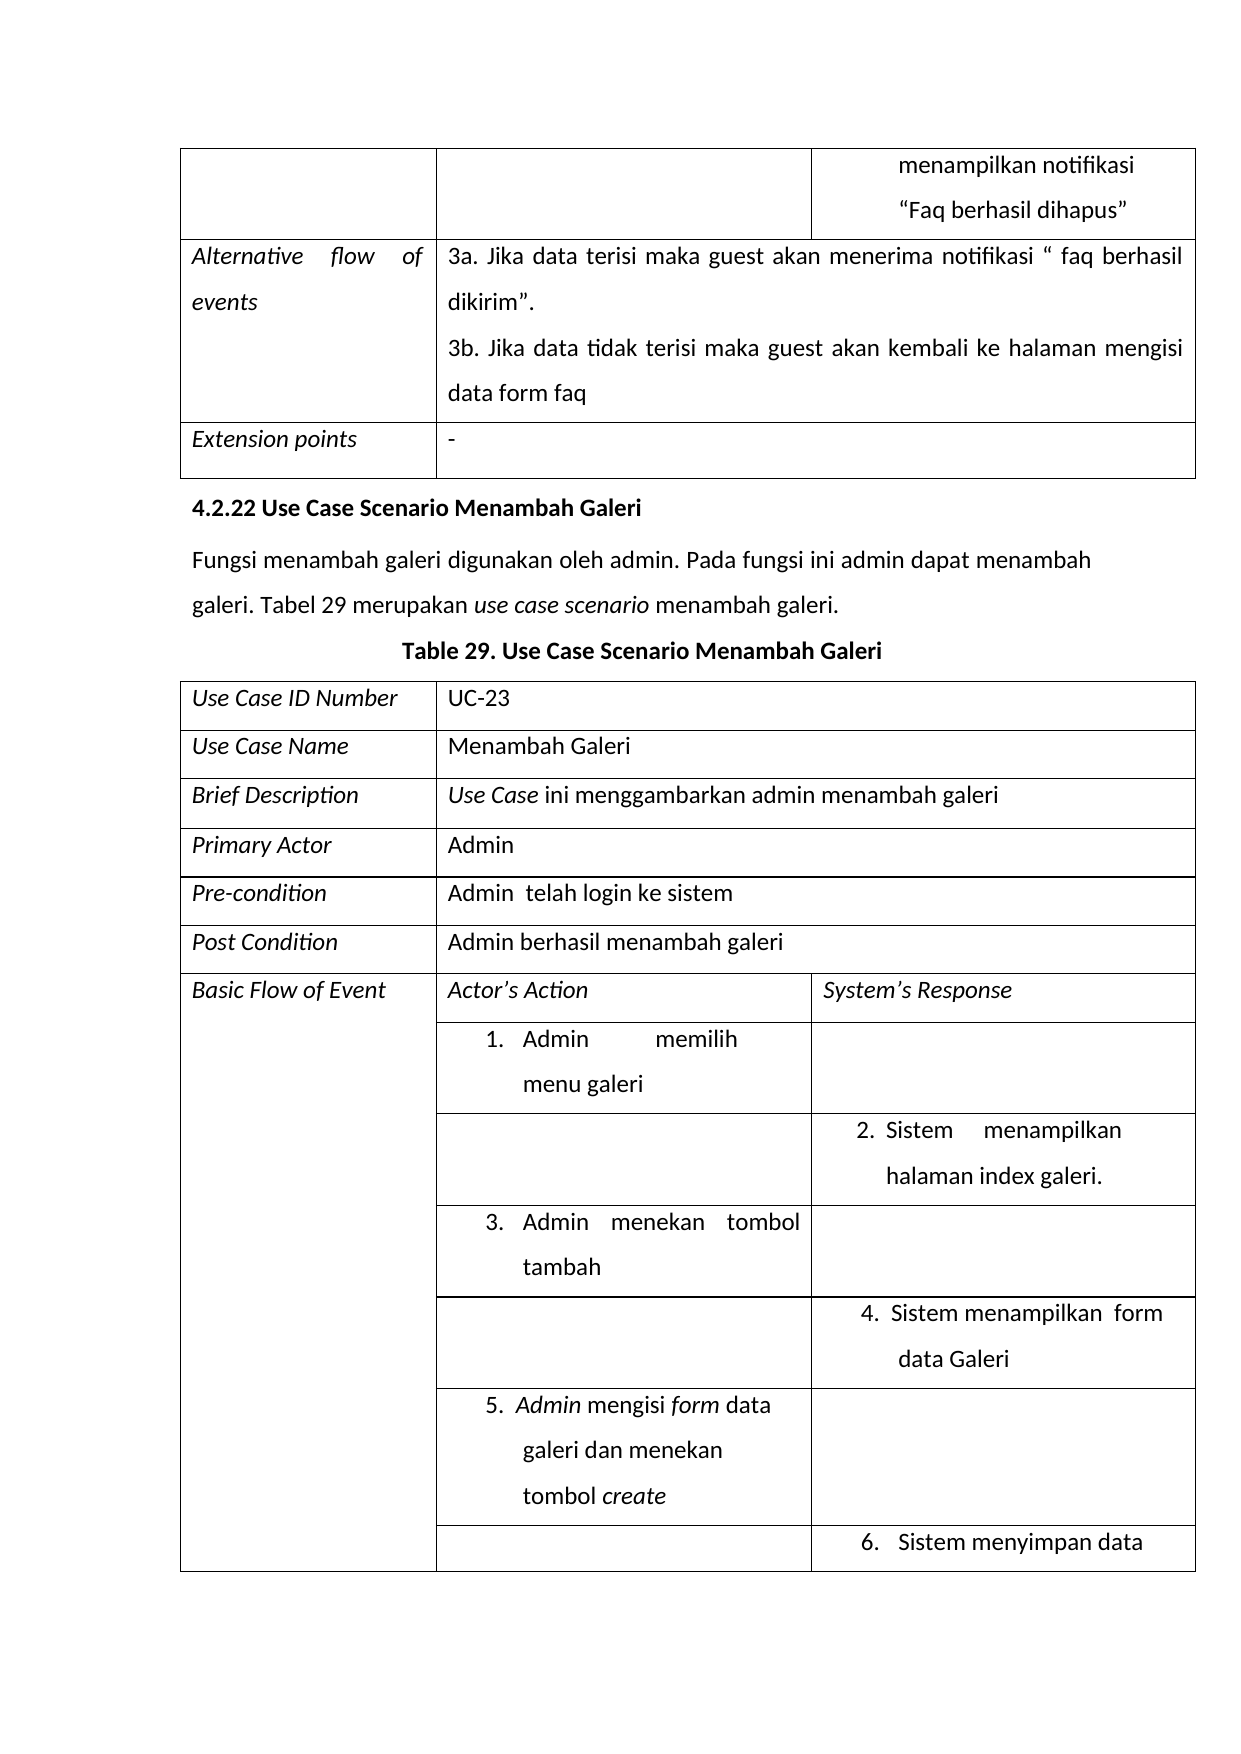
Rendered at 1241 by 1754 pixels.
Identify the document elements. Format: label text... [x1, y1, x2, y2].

table_cell Brief Description [181, 779, 436, 828]
table_cell - [437, 423, 1195, 478]
table_cell Use Case Name [181, 731, 436, 778]
table_cell Admin memilih menu galeri [437, 1023, 811, 1113]
table_cell System’s Response [812, 974, 1195, 1022]
table_cell [437, 1526, 811, 1571]
table_cell Admin menekan tombol tambah [437, 1206, 811, 1296]
table_cell 3a. Jika data terisi maka guest akan menerima notifikasi “ faq berhasil dikirim”. 3b. Jika data tidak terisi maka guest akan kembali ke halaman mengisi data form faq [437, 240, 1195, 422]
table_cell Basic Flow of Event [181, 974, 436, 1571]
table_cell Menambah Galeri [437, 731, 1195, 778]
table_cell [437, 1114, 811, 1205]
table_cell Admin telah login ke sistem [437, 878, 1195, 925]
table_cell Sistem menampilkan form data Galeri [812, 1298, 1195, 1388]
subtitle 4.2.22 Use Case Scenario Menambah Galeri [192, 492, 1092, 522]
table_cell Extension points [181, 423, 436, 478]
table_cell Sistem menampilkan halaman index galeri. [812, 1114, 1195, 1205]
table_cell [812, 1389, 1195, 1525]
text Fungsi menambah galeri digunakan oleh admin. Pada fungsi ini admin dapat menambah galeri. Tabel 29 merupakan use case scenario menambah galeri. [192, 544, 1092, 620]
table_cell Admin [437, 829, 1195, 876]
table_cell Admin mengisi form data galeri dan menekan tombol create [437, 1389, 811, 1525]
table_cell Actor’s Action [437, 974, 811, 1022]
table_cell Primary Actor [181, 829, 436, 876]
table_cell Alternative flow of events [181, 240, 436, 422]
table_cell [812, 1206, 1195, 1296]
table_cell Post Condition [181, 926, 436, 973]
table_cell [437, 1298, 811, 1388]
text Table 29. Use Case Scenario Menambah Galeri [192, 635, 1092, 666]
table_cell [812, 1023, 1195, 1113]
table_cell Use Case ini menggambarkan admin menambah galeri [437, 779, 1195, 828]
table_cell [812, 149, 1195, 239]
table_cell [812, 1526, 1195, 1571]
table_cell Admin berhasil menambah galeri [437, 926, 1195, 973]
table_header Use Case ID Number [181, 682, 436, 729]
table_cell Pre-condition [181, 878, 436, 925]
table_cell [437, 149, 811, 239]
table_header UC-23 [437, 682, 1195, 729]
